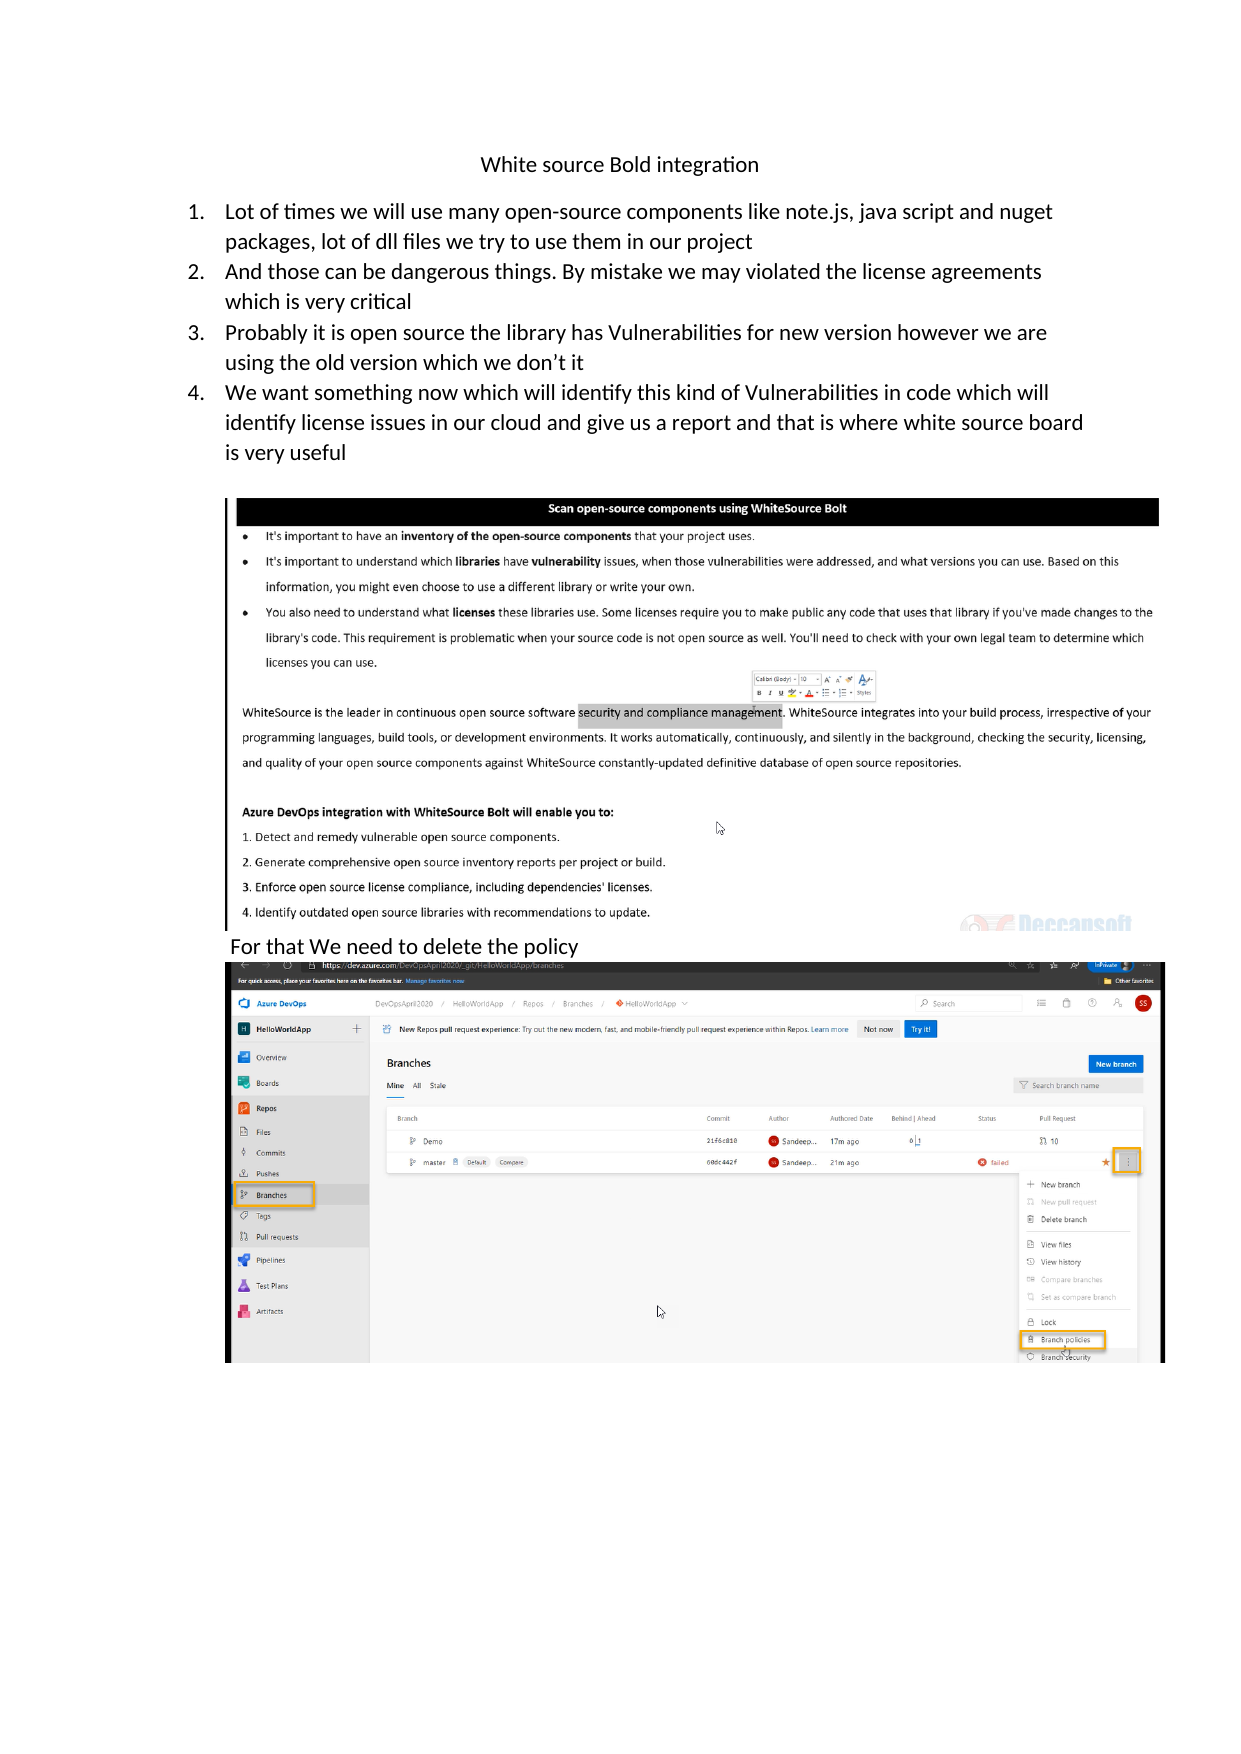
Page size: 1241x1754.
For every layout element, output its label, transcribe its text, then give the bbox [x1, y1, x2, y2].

list Probably it is open source the library has Vulnerabilities for new version however we are using the old version which we don’t it [187, 318, 1090, 376]
list We want something now which will identify this kind of Vulnerabilities in code which will identify license issues in our cloud and give us a report and that is where white source board is very useful [187, 378, 1090, 467]
list Lot of times we will use many open-source components like note.js, java script and nuget packages, lot of dll files we try to use them in our project [187, 197, 1090, 255]
text White source Bold integration [150, 150, 1090, 178]
list And those can be dangerous things. By mistake we may violated the license agreements which is very critical [187, 257, 1090, 316]
list For that We need to delete the policy [225, 932, 1090, 961]
picture [225, 962, 1166, 1363]
picture [225, 498, 1166, 931]
